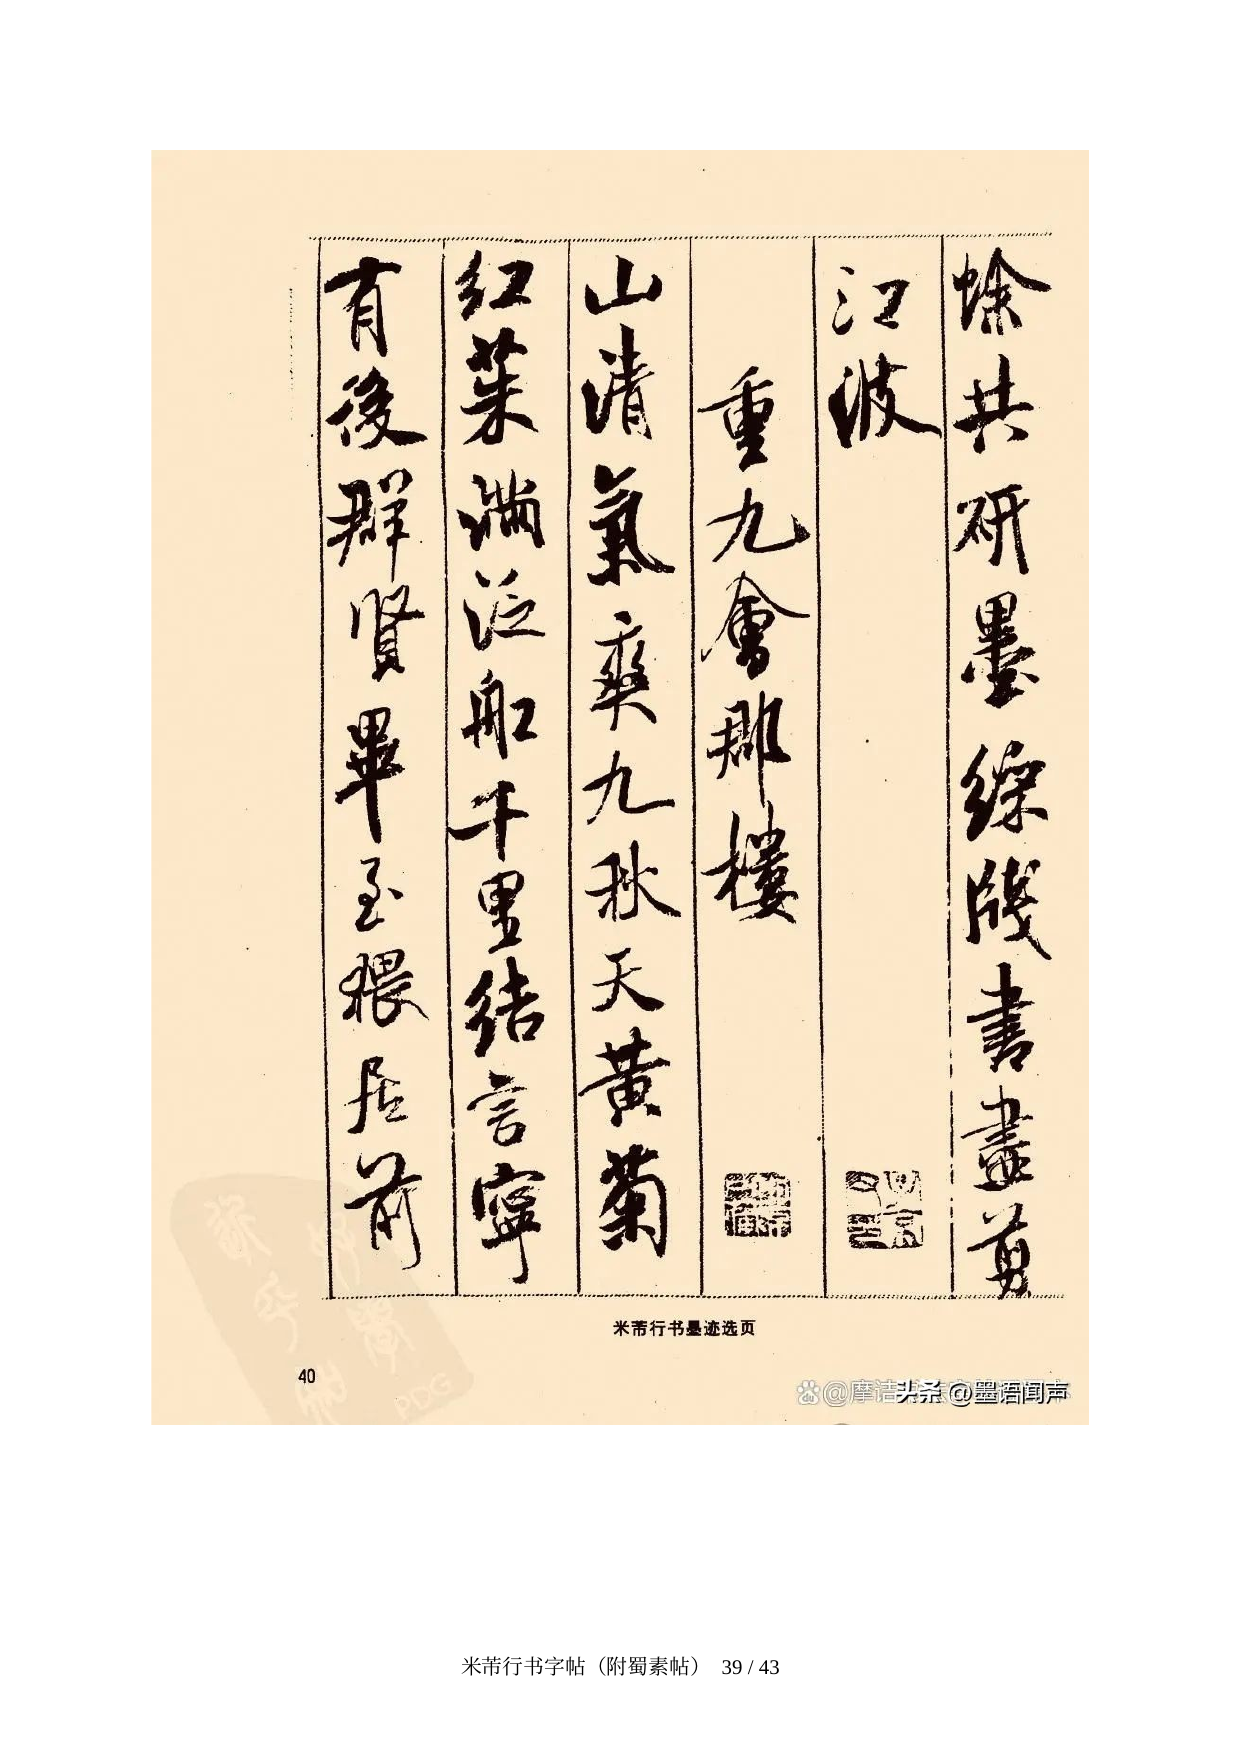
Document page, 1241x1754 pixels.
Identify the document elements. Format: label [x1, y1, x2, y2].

picture [151, 150, 1089, 1425]
